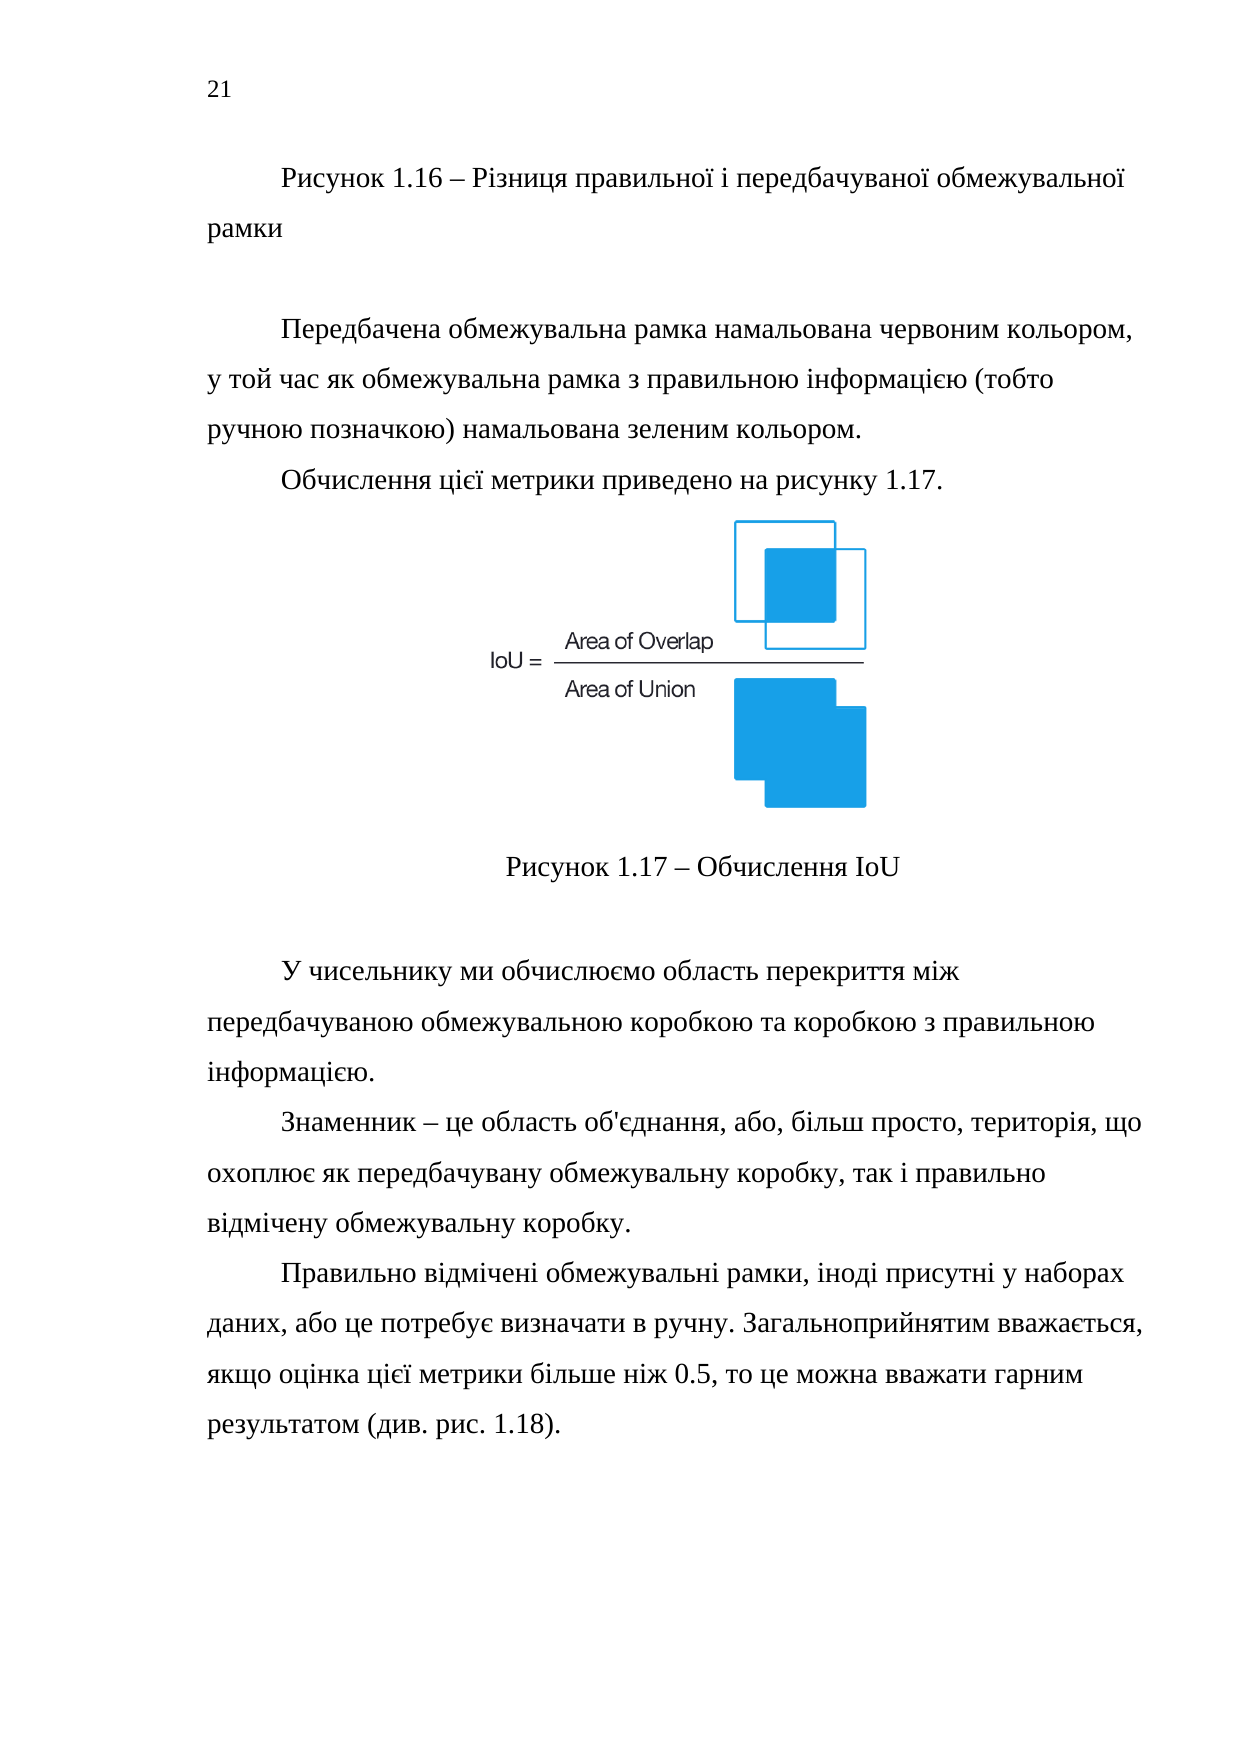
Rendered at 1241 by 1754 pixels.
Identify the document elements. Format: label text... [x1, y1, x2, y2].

text Знаменник – це область об'єднання, або, більш просто, територія, що охоплює як передбачувану обмежувальну коробку, так і правильно відмічену обмежувальну коробку. [207, 1104, 1152, 1238]
text Передбачена обмежувальна рамка намальована червоним кольором, у той час як обмежувальна рамка з правильною інформацією (тобто ручною позначкою) намальована зеленим кольором. [207, 311, 1152, 445]
picture [484, 512, 874, 816]
text У чисельнику ми обчислюємо область перекриття між передбачуваною обмежувальною коробкою та коробкою з правильною інформацією. [207, 953, 1152, 1088]
text Рисунок 1.16 – Різниця правильної і передбачуваної обмежувальної рамки [207, 160, 1152, 244]
text Обчислення цієї метрики приведено на рисунку 1.17. [207, 462, 1152, 496]
text Рисунок 1.17 – Обчислення IoU [207, 849, 1152, 883]
text Правильно відмічені обмежувальні рамки, іноді присутні у наборах даних, або це потребує визначати в ручну. Загальноприйнятим вважається, якщо оцінка цієї метрики більше ніж 0.5, то це можна вважати гарним результатом (див. рис. 1.18). [207, 1255, 1152, 1440]
